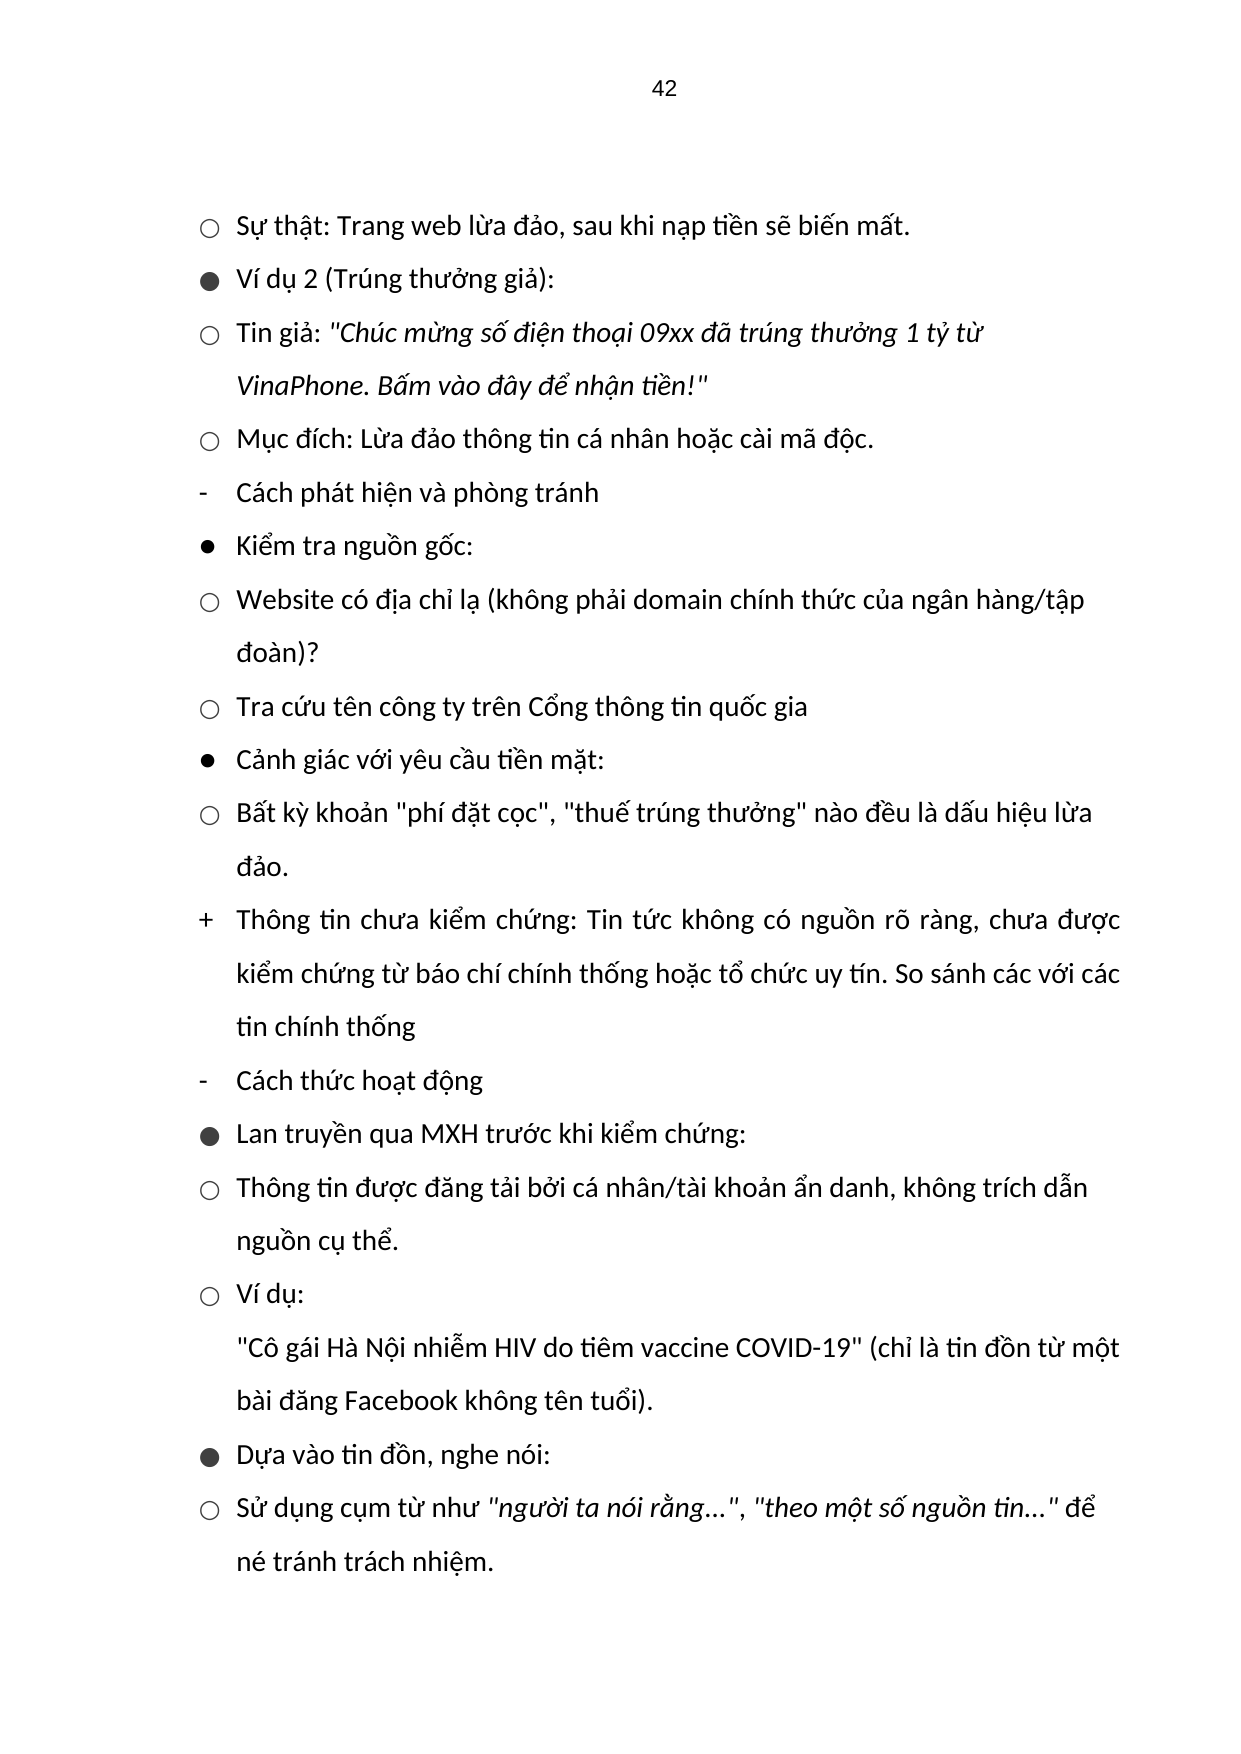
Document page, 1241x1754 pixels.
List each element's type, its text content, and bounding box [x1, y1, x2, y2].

list Thông tin chưa kiểm chứng: Tin tức không có nguồn rõ ràng, chưa được kiểm chứng từ báo chí chính thống hoặc tổ chức uy tín. So sánh các với các tin chính thống [199, 901, 1122, 1044]
list Thông tin được đăng tải bởi cá nhân/tài khoản ẩn danh, không trích dẫn nguồn cụ thể. [199, 1169, 1122, 1258]
list Ví dụ 2 (Trúng thưởng giả): [199, 260, 1122, 296]
list Tin giả: "Chúc mừng số điện thoại 09xx đã trúng thưởng 1 tỷ từ VinaPhone. Bấm vào đây để nhận tiền!" [199, 314, 1122, 403]
list Cách phát hiện và phòng tránh [199, 474, 1122, 509]
list Sử dụng cụm từ như "người ta nói rằng...", "theo một số nguồn tin..." để né tránh trách nhiệm. [199, 1489, 1122, 1578]
list Bất kỳ khoản "phí đặt cọc", "thuế trúng thưởng" nào đều là dấu hiệu lừa đảo. [199, 794, 1122, 884]
list Tra cứu tên công ty trên Cổng thông tin quốc gia [199, 688, 1122, 723]
list Kiểm tra nguồn gốc: [199, 527, 1122, 563]
list Lan truyền qua MXH trước khi kiểm chứng: [199, 1115, 1122, 1151]
list Ví dụ: "Cô gái Hà Nội nhiễm HIV do tiêm vaccine COVID-19" (chỉ là tin đồn từ một bài đăng Facebook không tên tuổi). [199, 1276, 1122, 1418]
list Sự thật: Trang web lừa đảo, sau khi nạp tiền sẽ biến mất. [199, 207, 1122, 242]
list Cảnh giác với yêu cầu tiền mặt: [199, 741, 1122, 777]
list Website có địa chỉ lạ (không phải domain chính thức của ngân hàng/tập đoàn)? [199, 581, 1122, 670]
list Mục đích: Lừa đảo thông tin cá nhân hoặc cài mã độc. [199, 421, 1122, 456]
list Cách thức hoạt động [199, 1062, 1122, 1097]
list Dựa vào tin đồn, nghe nói: [199, 1436, 1122, 1471]
